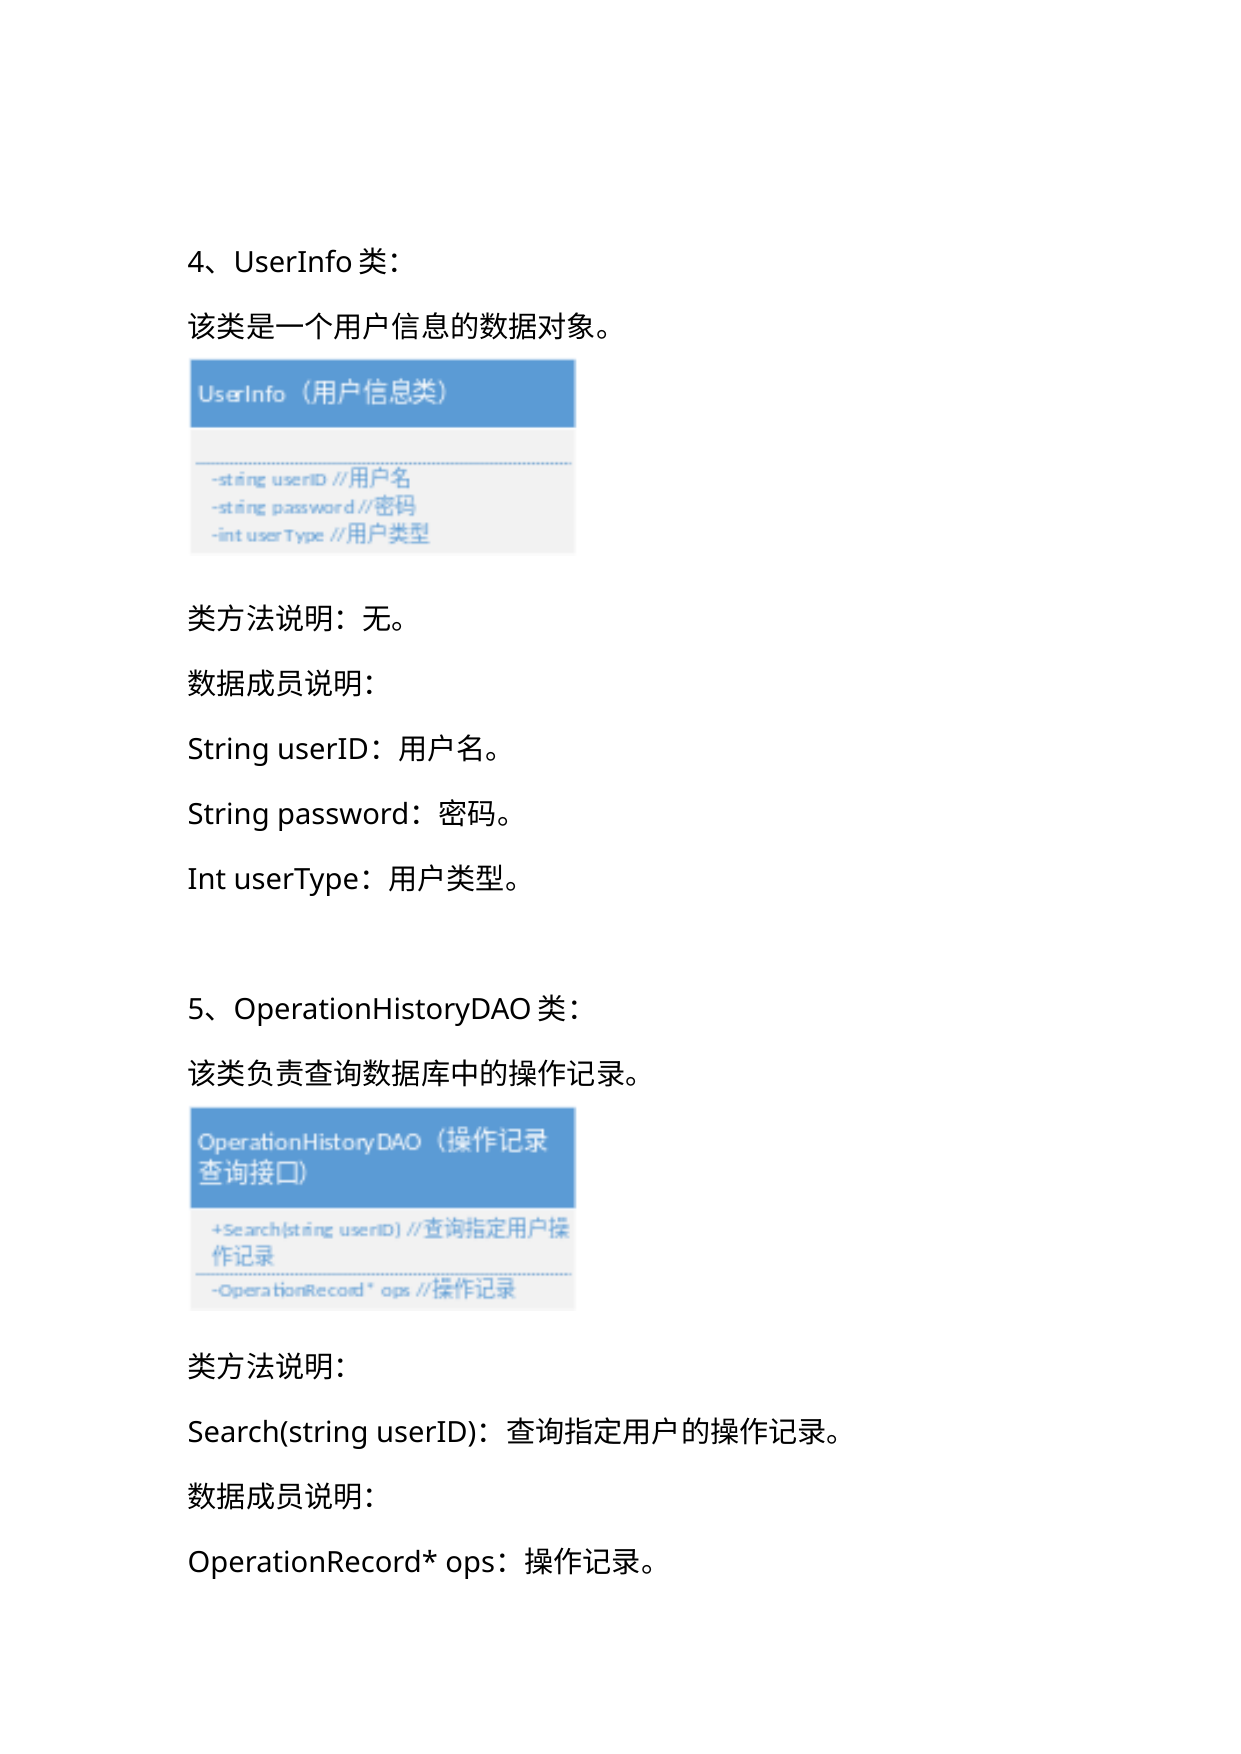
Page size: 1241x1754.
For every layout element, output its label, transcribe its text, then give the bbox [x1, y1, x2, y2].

text String password：密码。 [187, 779, 1053, 844]
text Int userType：用户类型。 [187, 844, 1053, 909]
text 数据成员说明： [187, 649, 1053, 714]
text 4、UserInfo类： [187, 227, 1053, 292]
text 该类负责查询数据库中的操作记录。 [187, 1039, 1053, 1104]
text 类方法说明：无。 [187, 584, 1053, 649]
text 数据成员说明： [187, 1462, 1053, 1527]
text OperationRecord* ops：操作记录。 [187, 1527, 1053, 1592]
text 该类是一个用户信息的数据对象。 [187, 292, 1053, 357]
text 5、OperationHistoryDAO类： [187, 974, 1053, 1039]
text String userID：用户名。 [187, 714, 1053, 779]
text Search(string userID)：查询指定用户的操作记录。 [187, 1397, 1053, 1462]
text 类方法说明： [187, 1332, 1053, 1397]
